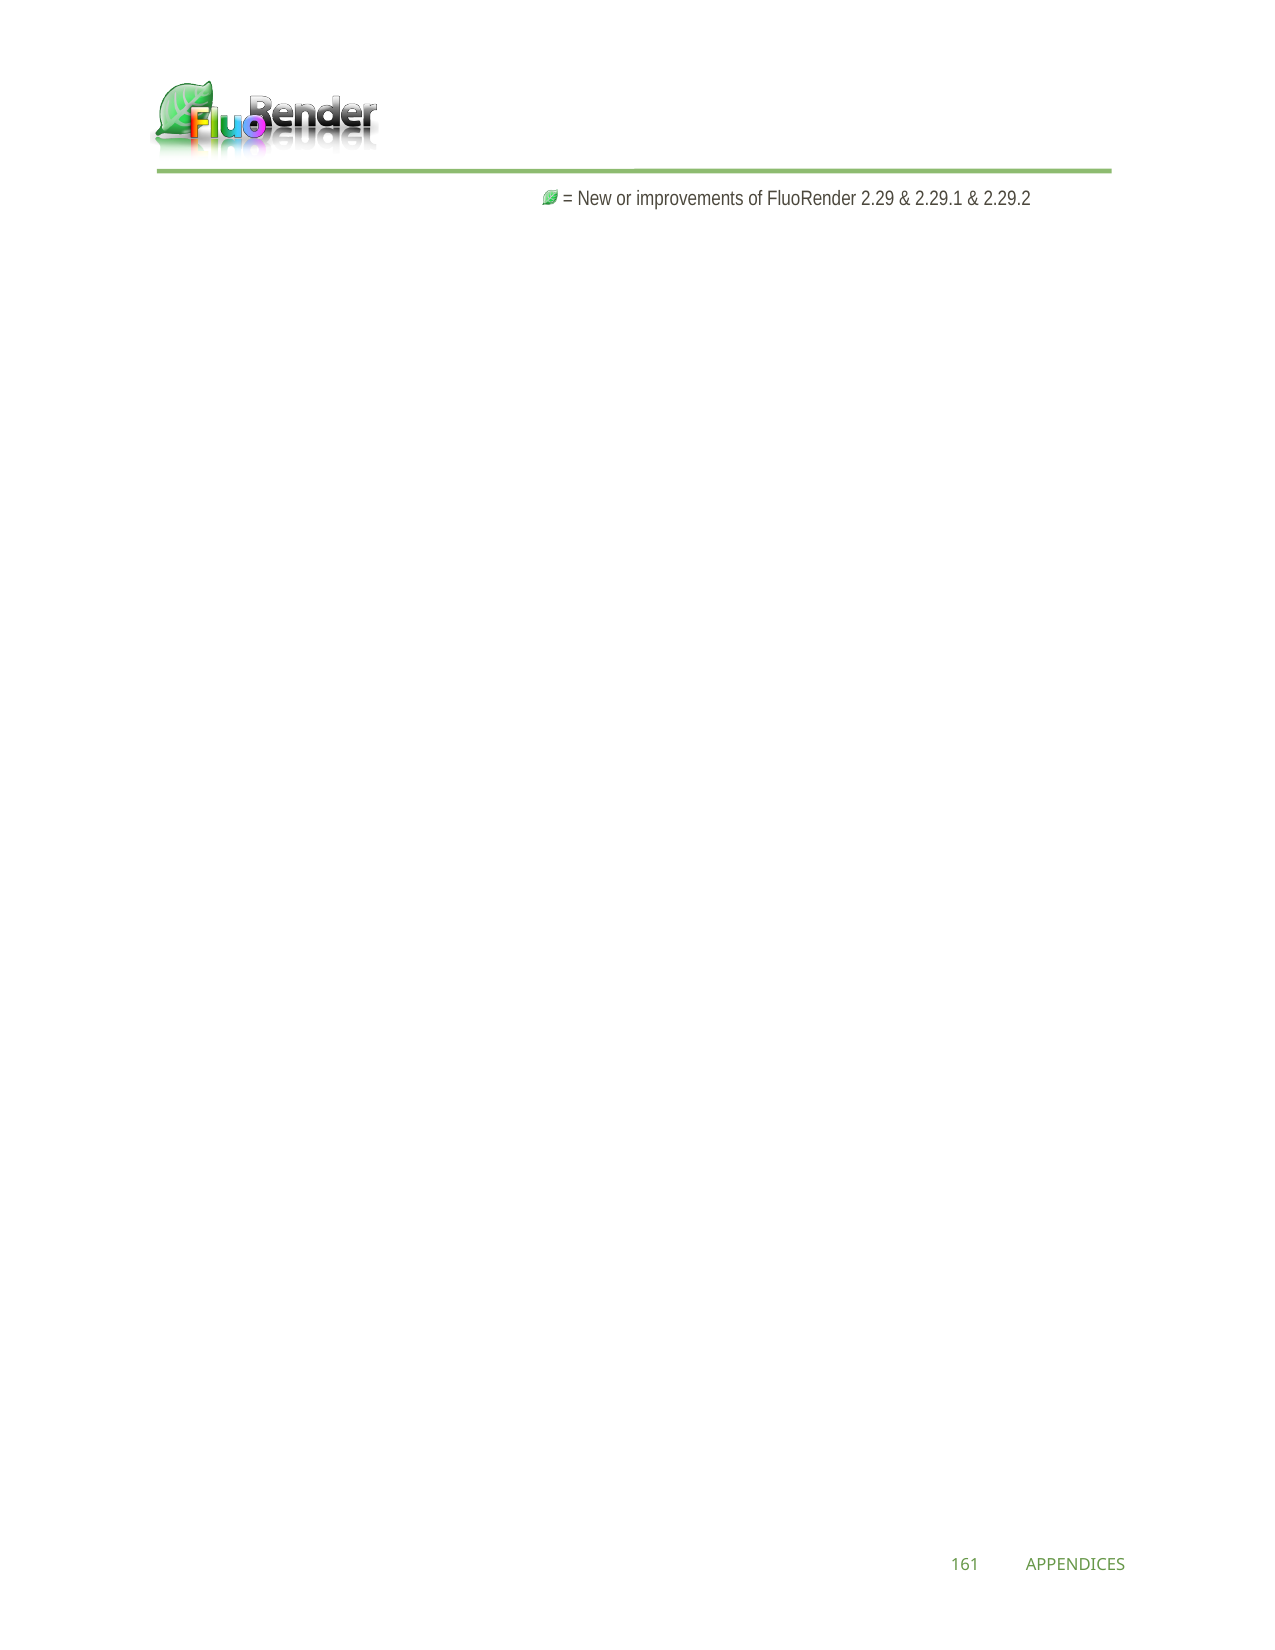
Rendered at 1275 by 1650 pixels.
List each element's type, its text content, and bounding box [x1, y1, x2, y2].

picture [542, 189, 558, 205]
picture [150, 75, 379, 162]
list = New or improvements of FluoRender 2.29 & 2.29.1 & 2.29.2 [150, 185, 1031, 209]
